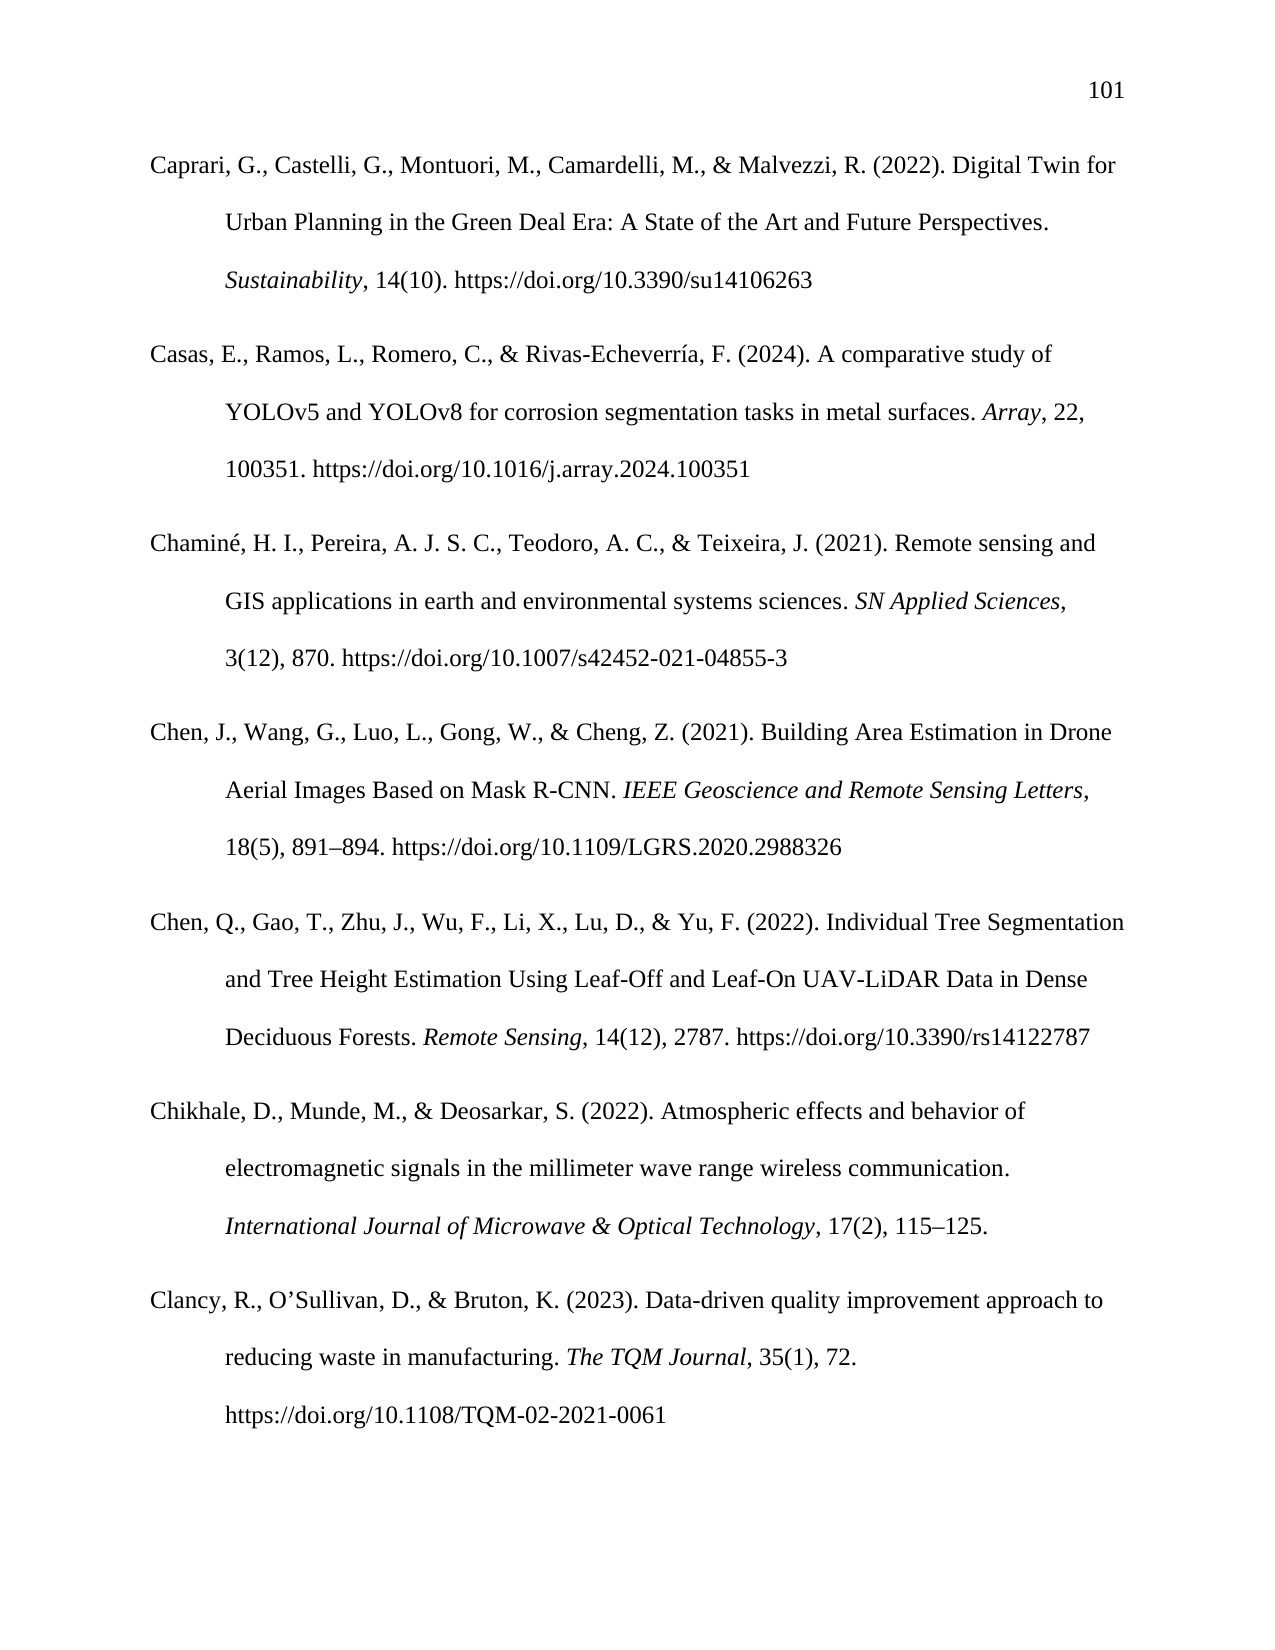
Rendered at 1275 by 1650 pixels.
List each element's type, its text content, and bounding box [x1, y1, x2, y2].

text Clancy, R., O’Sullivan, D., & Bruton, K. (2023). Data-driven quality improvement approach to reducing waste in manufacturing. The TQM Journal, 35(1), 72. https://doi.org/10.1108/TQM-02-2021-0061 [150, 1285, 1125, 1429]
text Chen, J., Wang, G., Luo, L., Gong, W., & Cheng, Z. (2021). Building Area Estimation in Drone Aerial Images Based on Mask R-CNN. IEEE Geoscience and Remote Sensing Letters, 18(5), 891–894. https://doi.org/10.1109/LGRS.2020.2988326 [150, 717, 1125, 861]
text Chaminé, H. I., Pereira, A. J. S. C., Teodoro, A. C., & Teixeira, J. (2021). Remote sensing and GIS applications in earth and environmental systems sciences. SN Applied Sciences, 3(12), 870. https://doi.org/10.1007/s42452-021-04855-3 [150, 528, 1125, 672]
text Chen, Q., Gao, T., Zhu, J., Wu, F., Li, X., Lu, D., & Yu, F. (2022). Individual Tree Segmentation and Tree Height Estimation Using Leaf-Off and Leaf-On UAV-LiDAR Data in Dense Deciduous Forests. Remote Sensing, 14(12), 2787. https://doi.org/10.3390/rs14122787 [150, 907, 1125, 1050]
text Chikhale, D., Munde, M., & Deosarkar, S. (2022). Atmospheric effects and behavior of electromagnetic signals in the millimeter wave range wireless communication. International Journal of Microwave & Optical Technology, 17(2), 115–125. [150, 1096, 1125, 1239]
text Casas, E., Ramos, L., Romero, C., & Rivas-Echeverría, F. (2024). A comparative study of YOLOv5 and YOLOv8 for corrosion segmentation tasks in metal surfaces. Array, 22, 100351. https://doi.org/10.1016/j.array.2024.100351 [150, 339, 1125, 483]
text Caprari, G., Castelli, G., Montuori, M., Camardelli, M., & Malvezzi, R. (2022). Digital Twin for Urban Planning in the Green Deal Era: A State of the Art and Future Perspectives. Sustainability, 14(10). https://doi.org/10.3390/su14106263 [150, 150, 1125, 294]
